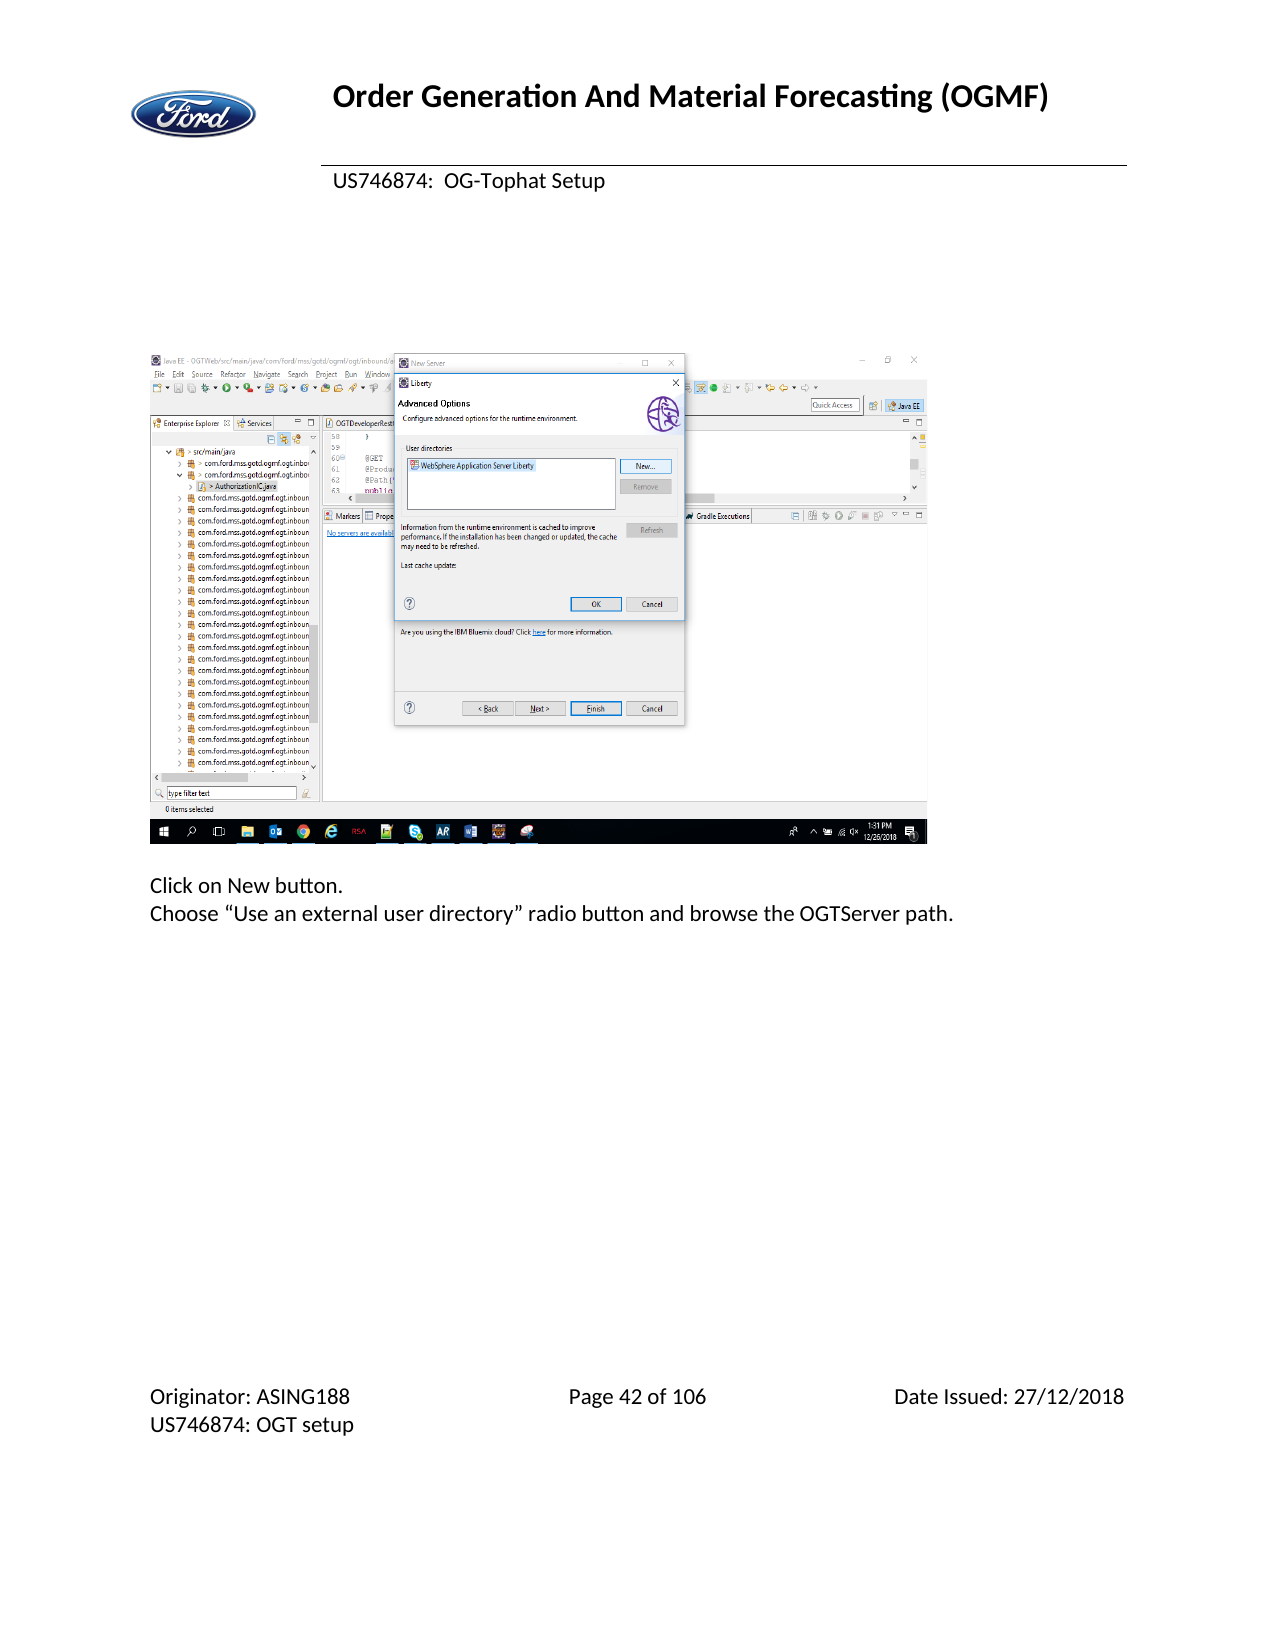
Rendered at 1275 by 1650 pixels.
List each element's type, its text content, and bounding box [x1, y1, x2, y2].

text Click on New button. [150, 871, 1125, 899]
text Choose “Use an external user directory” radio button and browse the OGTServer path. [150, 899, 1125, 927]
picture [115, 75, 272, 154]
picture [150, 353, 928, 844]
